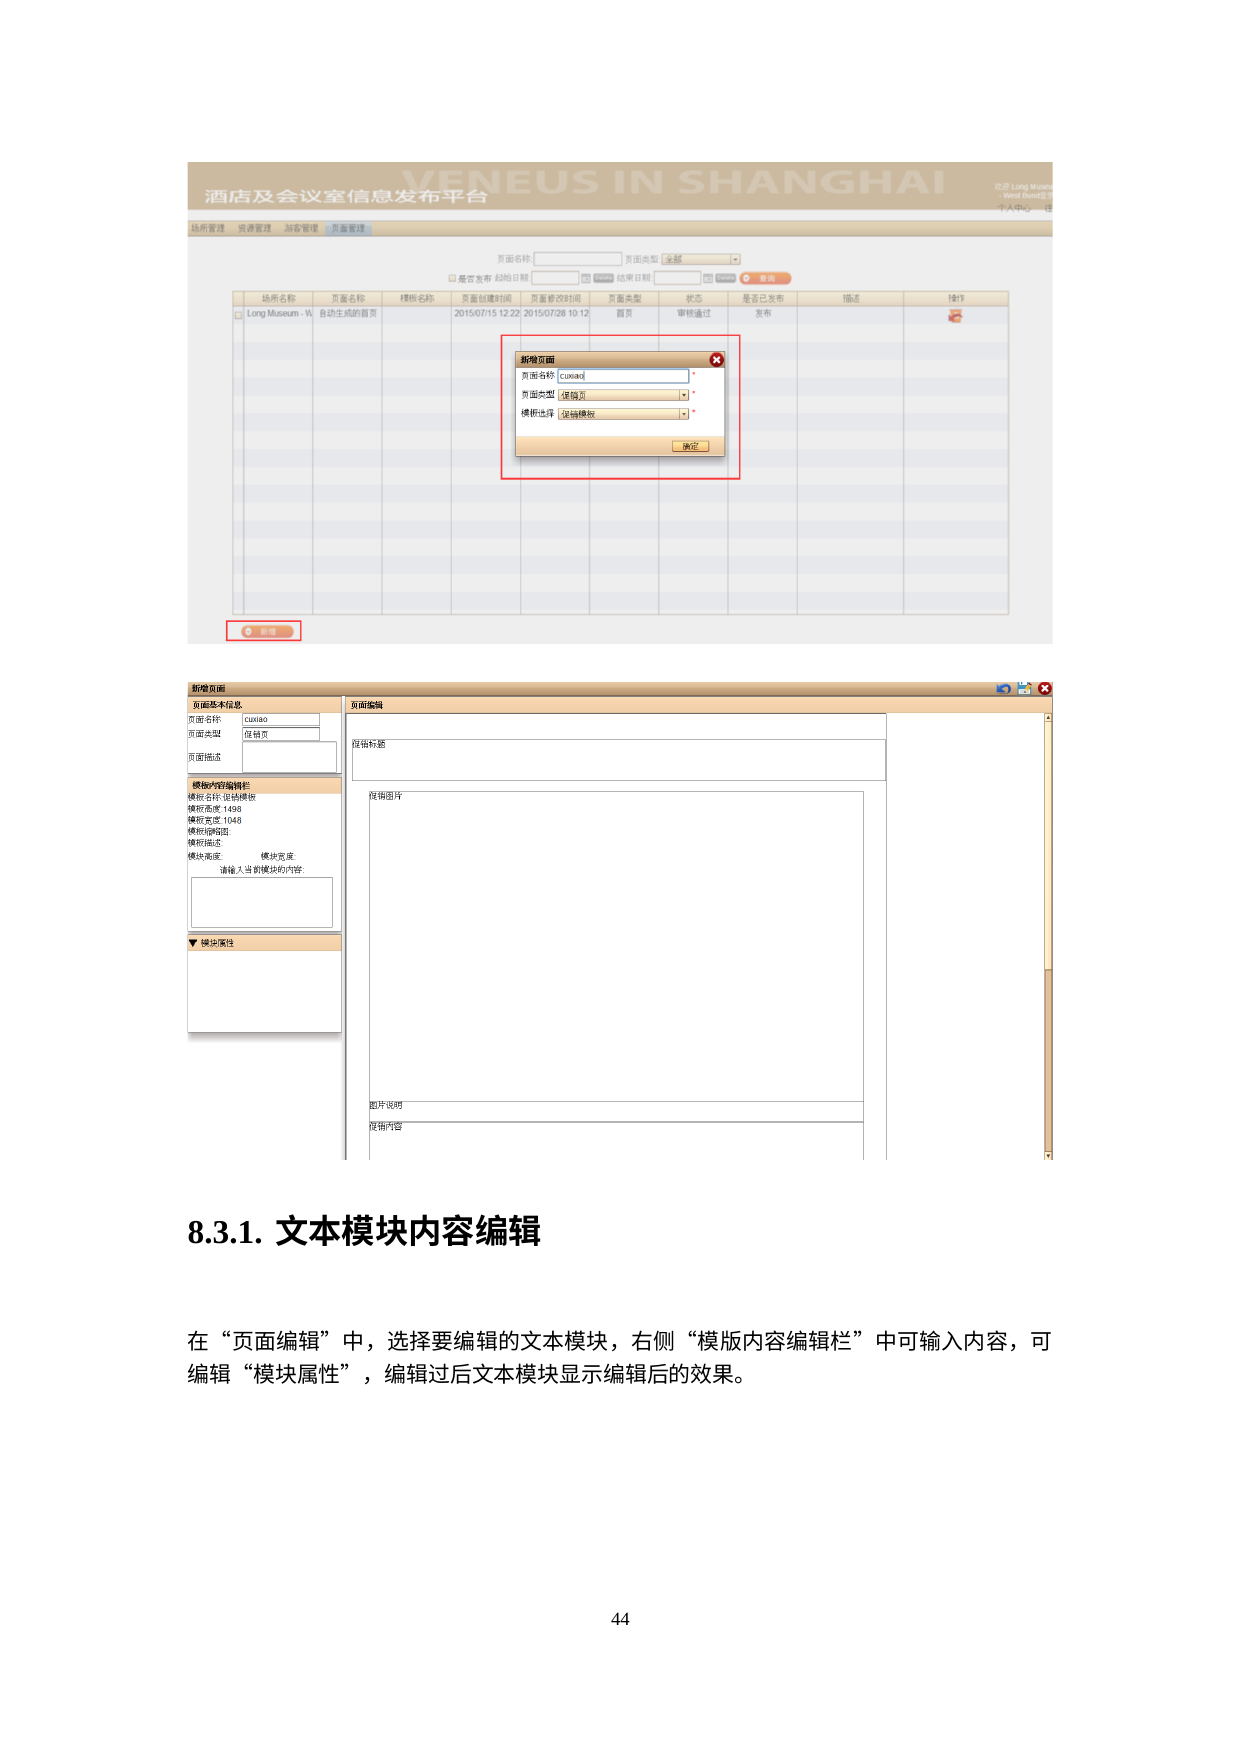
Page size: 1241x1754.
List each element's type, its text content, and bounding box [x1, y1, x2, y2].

text 在“页面编辑”中，选择要编辑的文本模块，右侧“模版内容编辑栏”中可输入内容，可编辑“模块属性”，编辑过后文本模块显示编辑后的效果。 [187, 1324, 1053, 1389]
picture [187, 162, 1053, 644]
picture [187, 682, 1053, 1160]
subtitle 文本模块内容编辑 [187, 1197, 1053, 1262]
